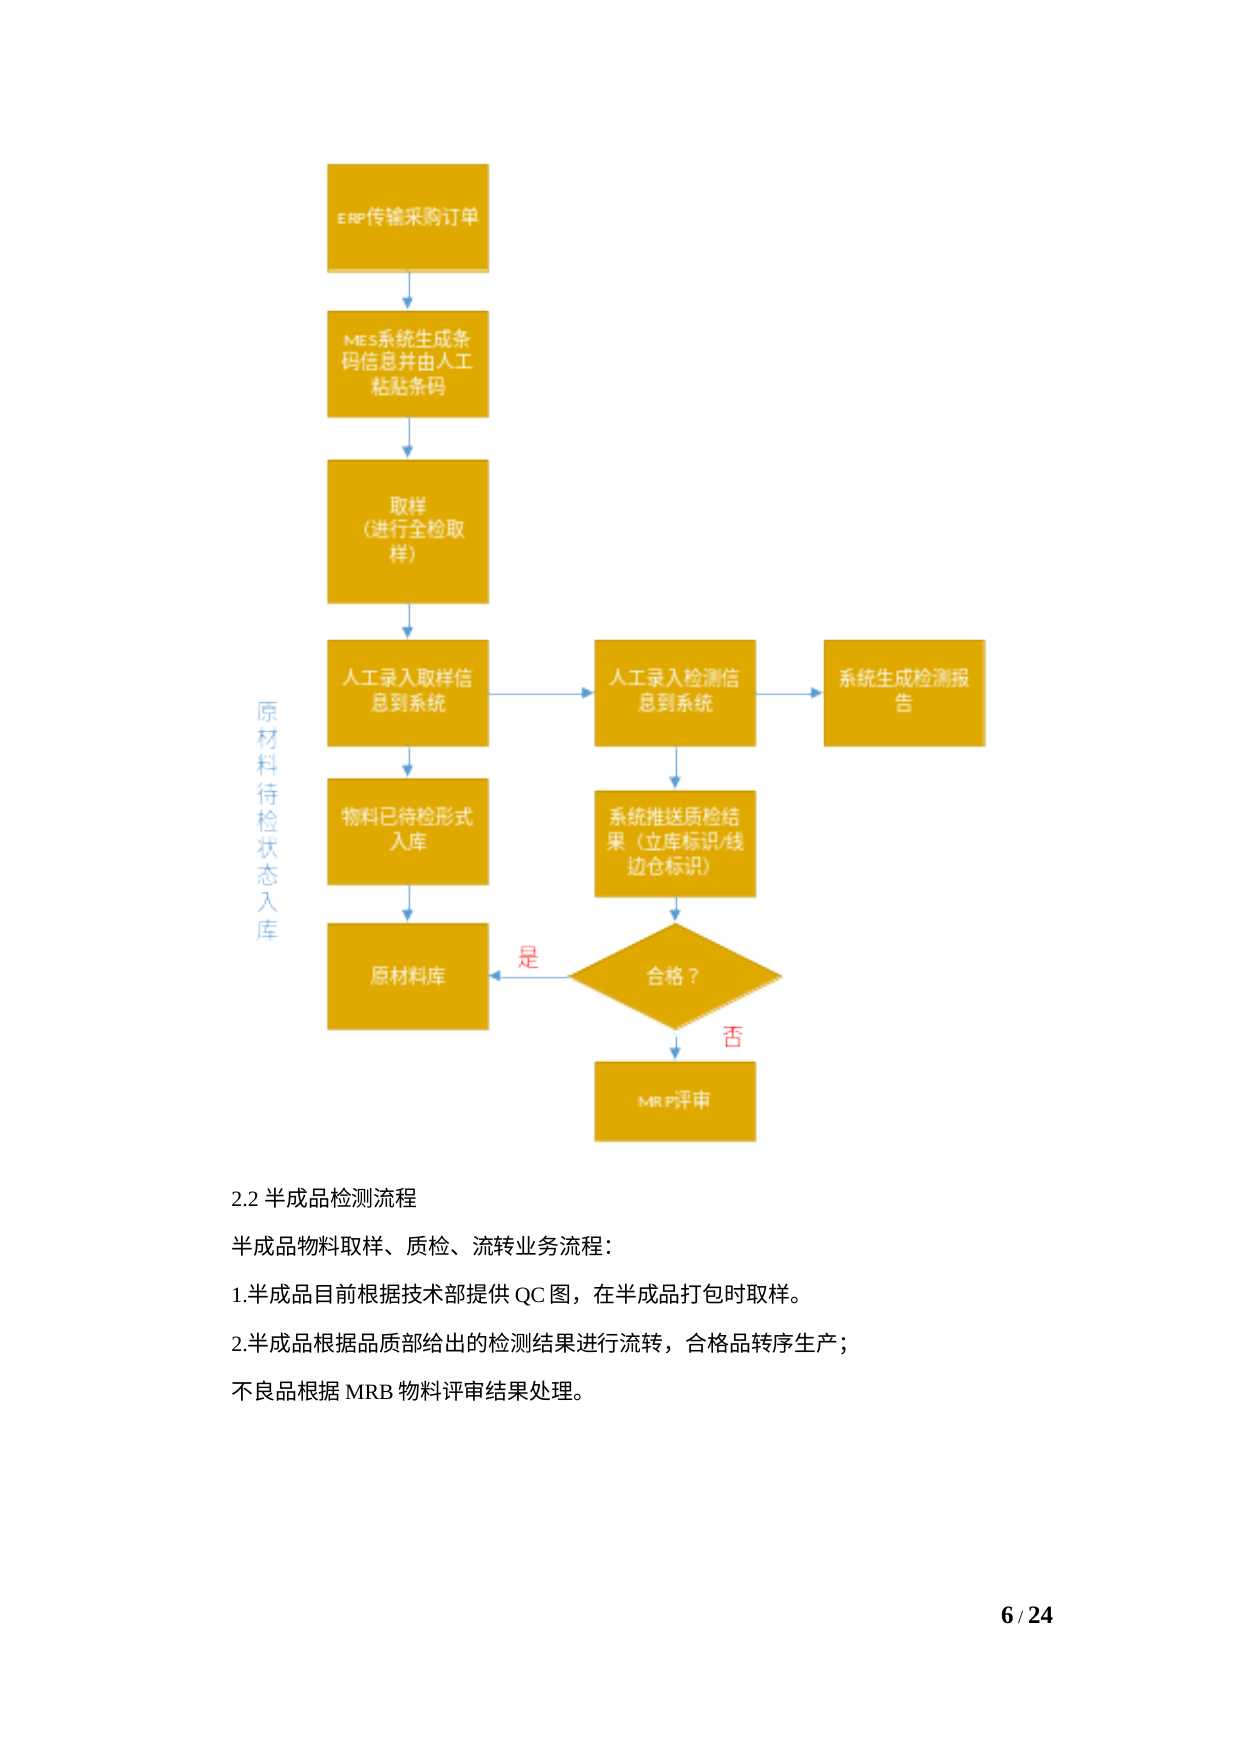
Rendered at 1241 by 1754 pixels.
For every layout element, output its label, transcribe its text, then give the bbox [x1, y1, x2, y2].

text 1.半成品目前根据技术部提供QC图，在半成品打包时取样。 [187, 1277, 1047, 1309]
text 半成品物料取样、质检、流转业务流程： [187, 1228, 1047, 1261]
text 2.2 半成品检测流程 [231, 1180, 1047, 1213]
text 不良品根据MRB物料评审结果处理。 [187, 1373, 1047, 1406]
text 2.半成品根据品质部给出的检测结果进行流转，合格品转序生产； [187, 1325, 1047, 1358]
